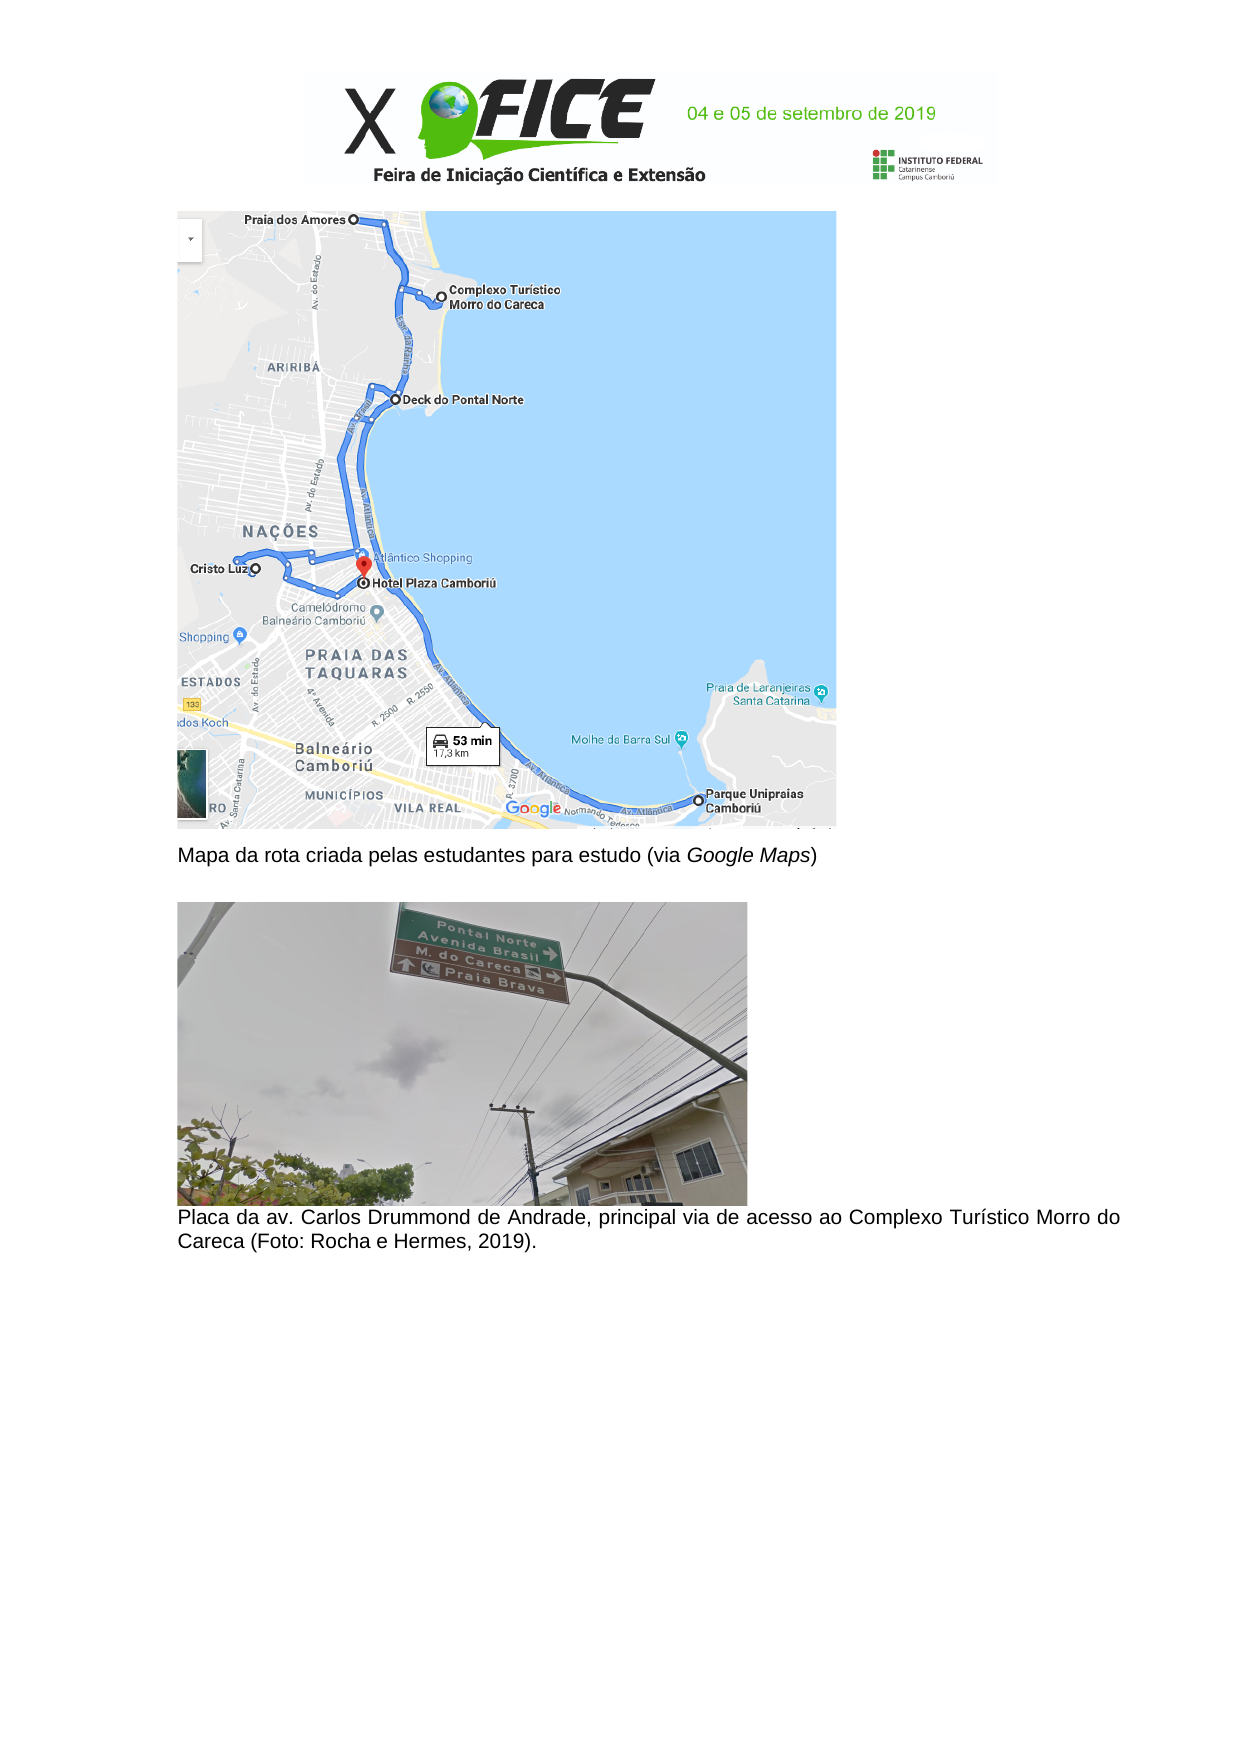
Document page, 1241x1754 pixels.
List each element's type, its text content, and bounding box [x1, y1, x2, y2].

picture [177, 902, 748, 1206]
picture [177, 211, 837, 829]
picture [302, 73, 997, 186]
text Placa da av. Carlos Drummond de Andrade, principal via de acesso ao Complexo Turístico Morro do Careca (Foto: Rocha e Hermes, 2019). [177, 1205, 1122, 1253]
text Mapa da rota criada pelas estudantes para estudo (via Google Maps) [177, 843, 1122, 867]
